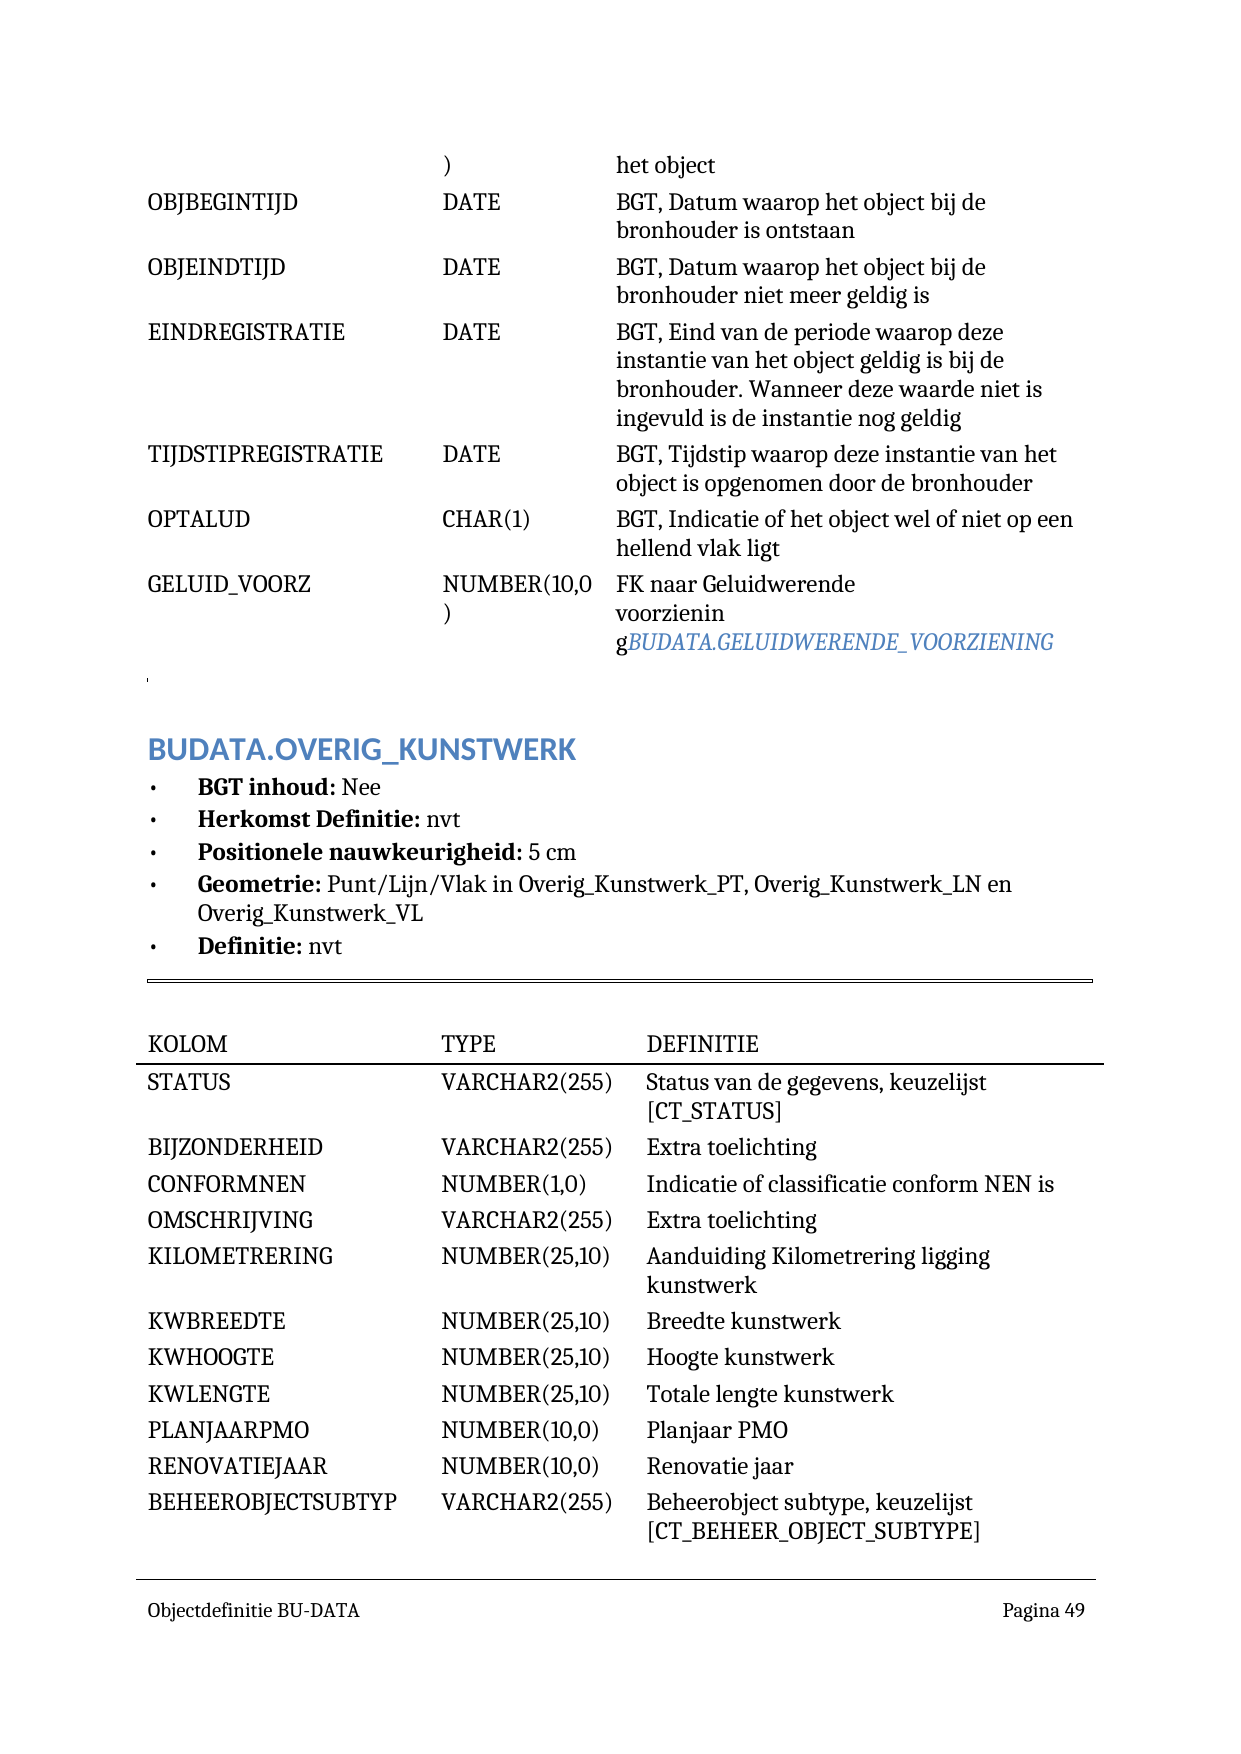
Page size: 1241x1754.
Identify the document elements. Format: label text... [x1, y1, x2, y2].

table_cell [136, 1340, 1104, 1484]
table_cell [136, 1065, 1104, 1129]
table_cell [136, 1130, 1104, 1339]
subtitle BUDATA.OVERIG_KUNSTWERK [148, 728, 1093, 769]
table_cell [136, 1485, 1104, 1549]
list BGT inhoud: Nee [148, 773, 1093, 802]
list Geometrie: Punt/Lijn/Vlak in Overig_Kunstwerk_PT, Overig_Kunstwerk_LN en Overig_Kunstwerk_VL [148, 870, 1093, 928]
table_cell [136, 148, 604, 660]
list Positionele nauwkeurigheid: 5 cm [148, 838, 1093, 867]
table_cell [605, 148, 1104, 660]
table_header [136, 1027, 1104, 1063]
list Definitie: nvt [148, 932, 1093, 960]
list Herkomst Definitie: nvt [148, 805, 1093, 834]
